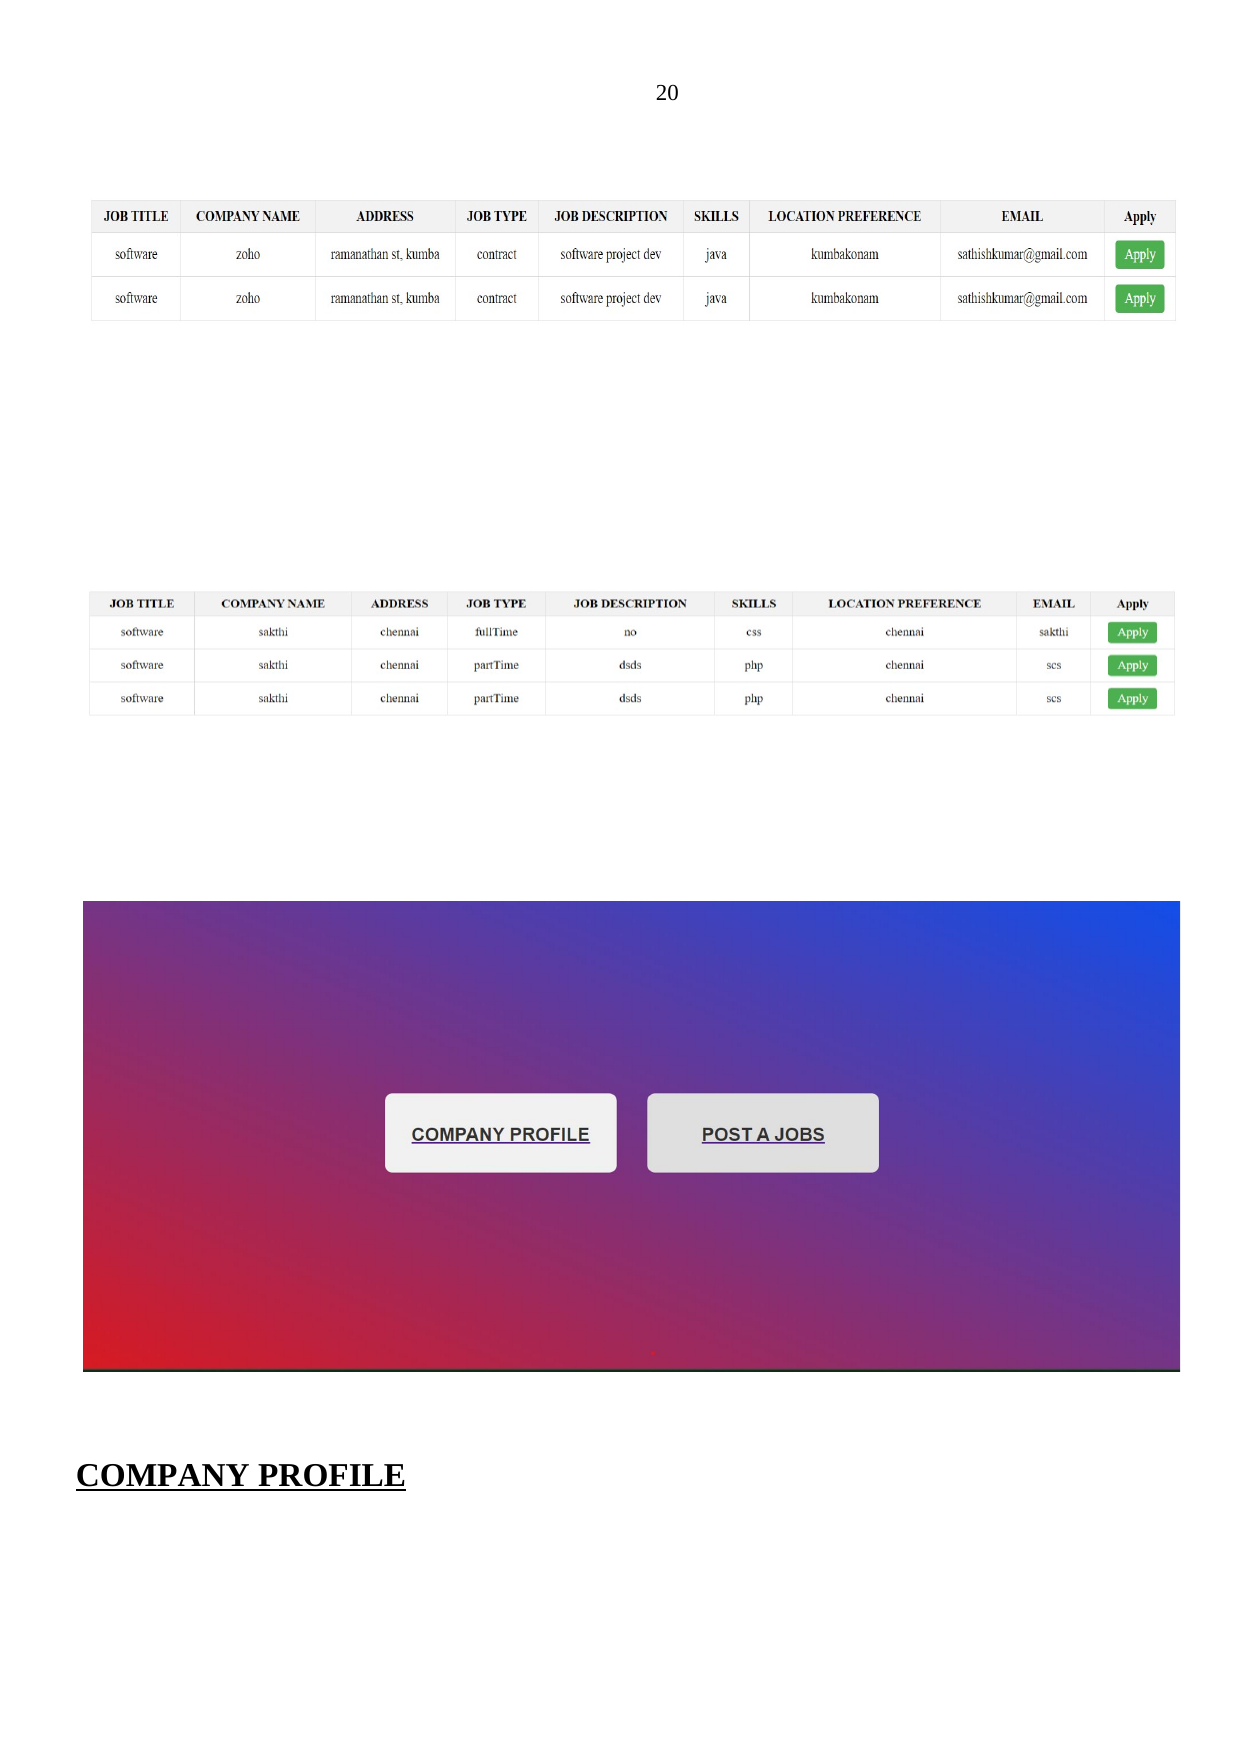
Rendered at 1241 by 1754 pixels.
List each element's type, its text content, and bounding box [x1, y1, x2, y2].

picture [85, 192, 1182, 572]
picture [83, 589, 1181, 865]
subtitle COMPANY PROFILE [76, 1456, 1183, 1494]
picture [82, 900, 1181, 1372]
